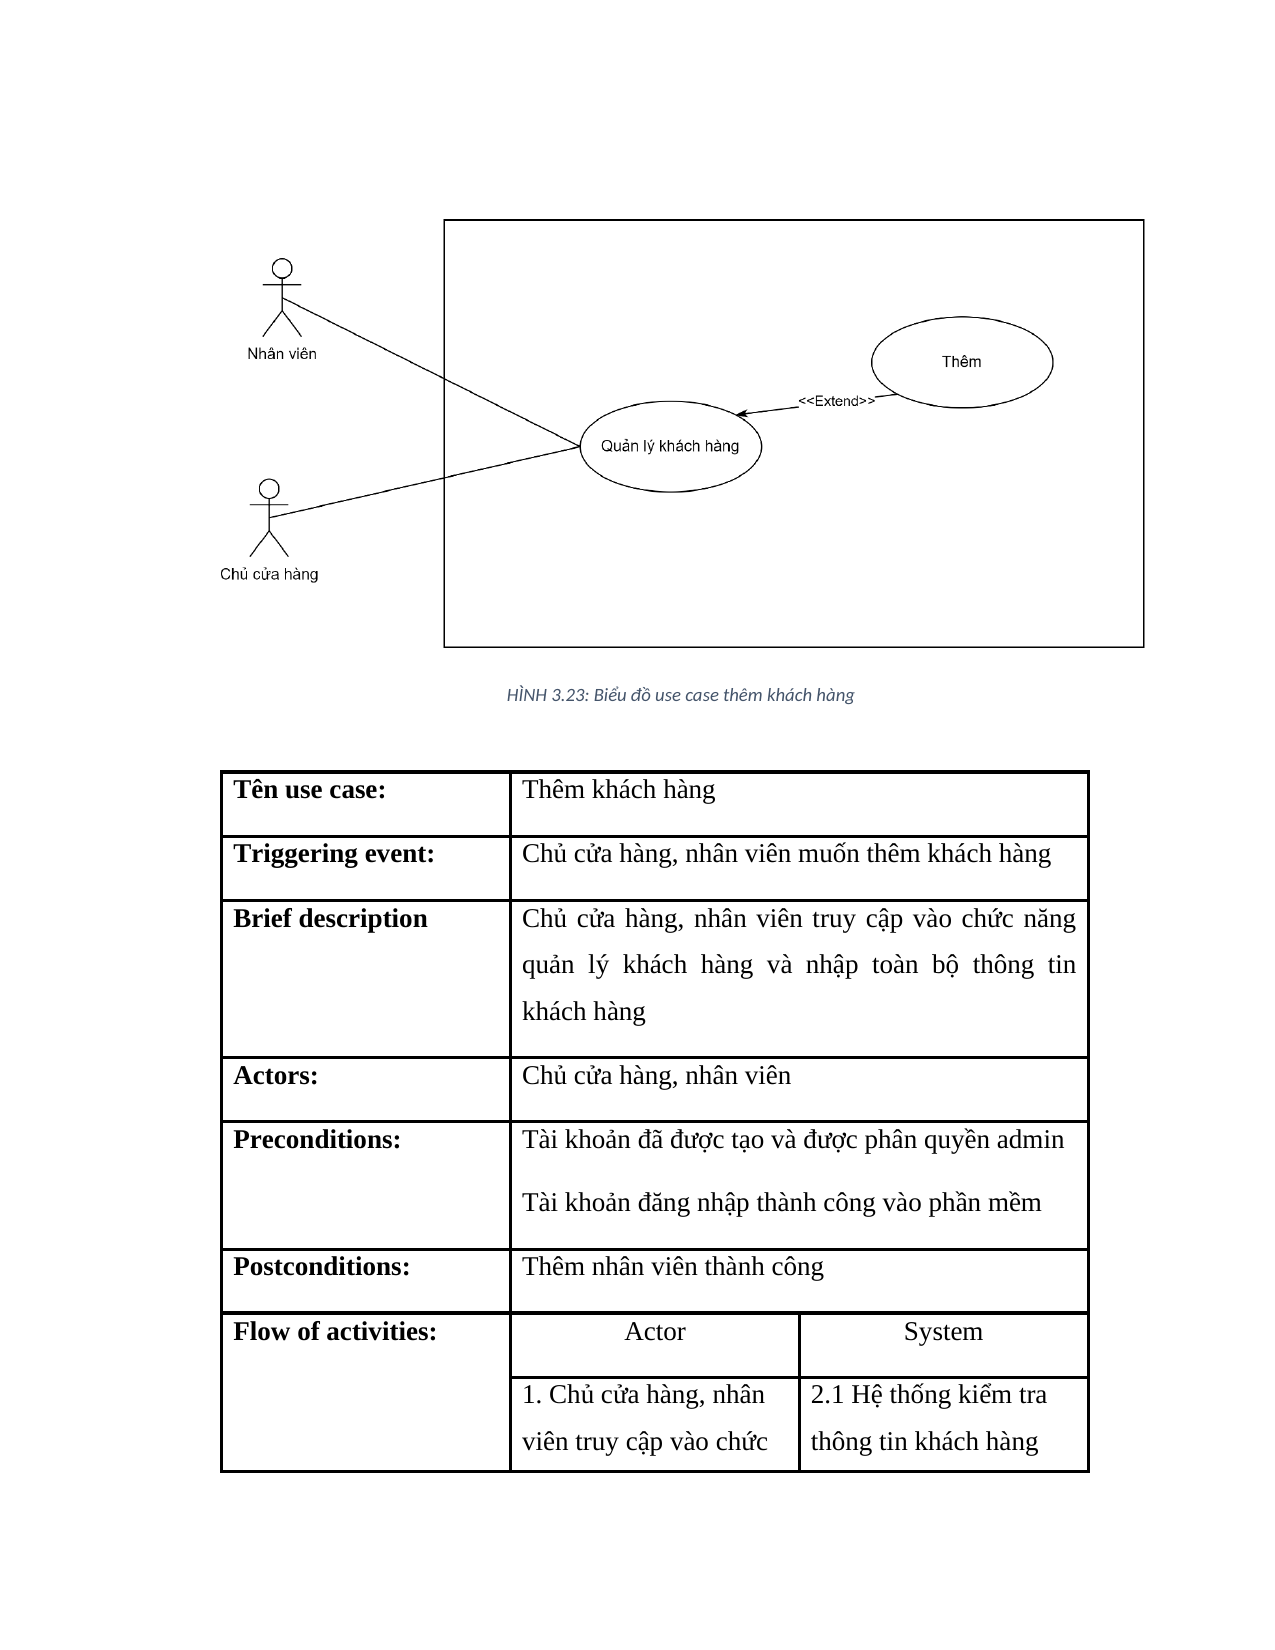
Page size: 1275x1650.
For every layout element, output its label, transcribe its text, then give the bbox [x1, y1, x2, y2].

table_cell Brief description [223, 902, 509, 1056]
table_header Tên use case: [223, 774, 509, 834]
table_cell Tài khoản đã được tạo và được phân quyền admin Tài khoản đăng nhập thành công vào phần mềm [512, 1123, 1087, 1247]
table_cell Flow of activities: [223, 1315, 509, 1376]
table_cell Chủ cửa hàng, nhân viên muốn thêm khách hàng [512, 838, 1087, 898]
table_cell Chủ cửa hàng, nhân viên truy cập vào chức năng quản lý khách hàng và nhập toàn bộ thông tin khách hàng [512, 902, 1087, 1056]
table_cell Chủ cửa hàng, nhân viên [512, 1059, 1087, 1120]
table_cell System [801, 1315, 1087, 1376]
table_cell Postconditions: [223, 1251, 509, 1311]
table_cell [801, 1379, 1087, 1470]
table_cell Preconditions: [223, 1123, 509, 1247]
table_cell [223, 1376, 509, 1470]
table_header Thêm khách hàng [512, 774, 1087, 834]
table_cell Actor [512, 1315, 798, 1376]
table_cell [512, 1379, 798, 1470]
picture [207, 207, 1157, 662]
table_cell Thêm nhân viên thành công [512, 1251, 1087, 1311]
table_cell Actors: [223, 1059, 509, 1120]
table_cell Triggering event: [223, 838, 509, 898]
